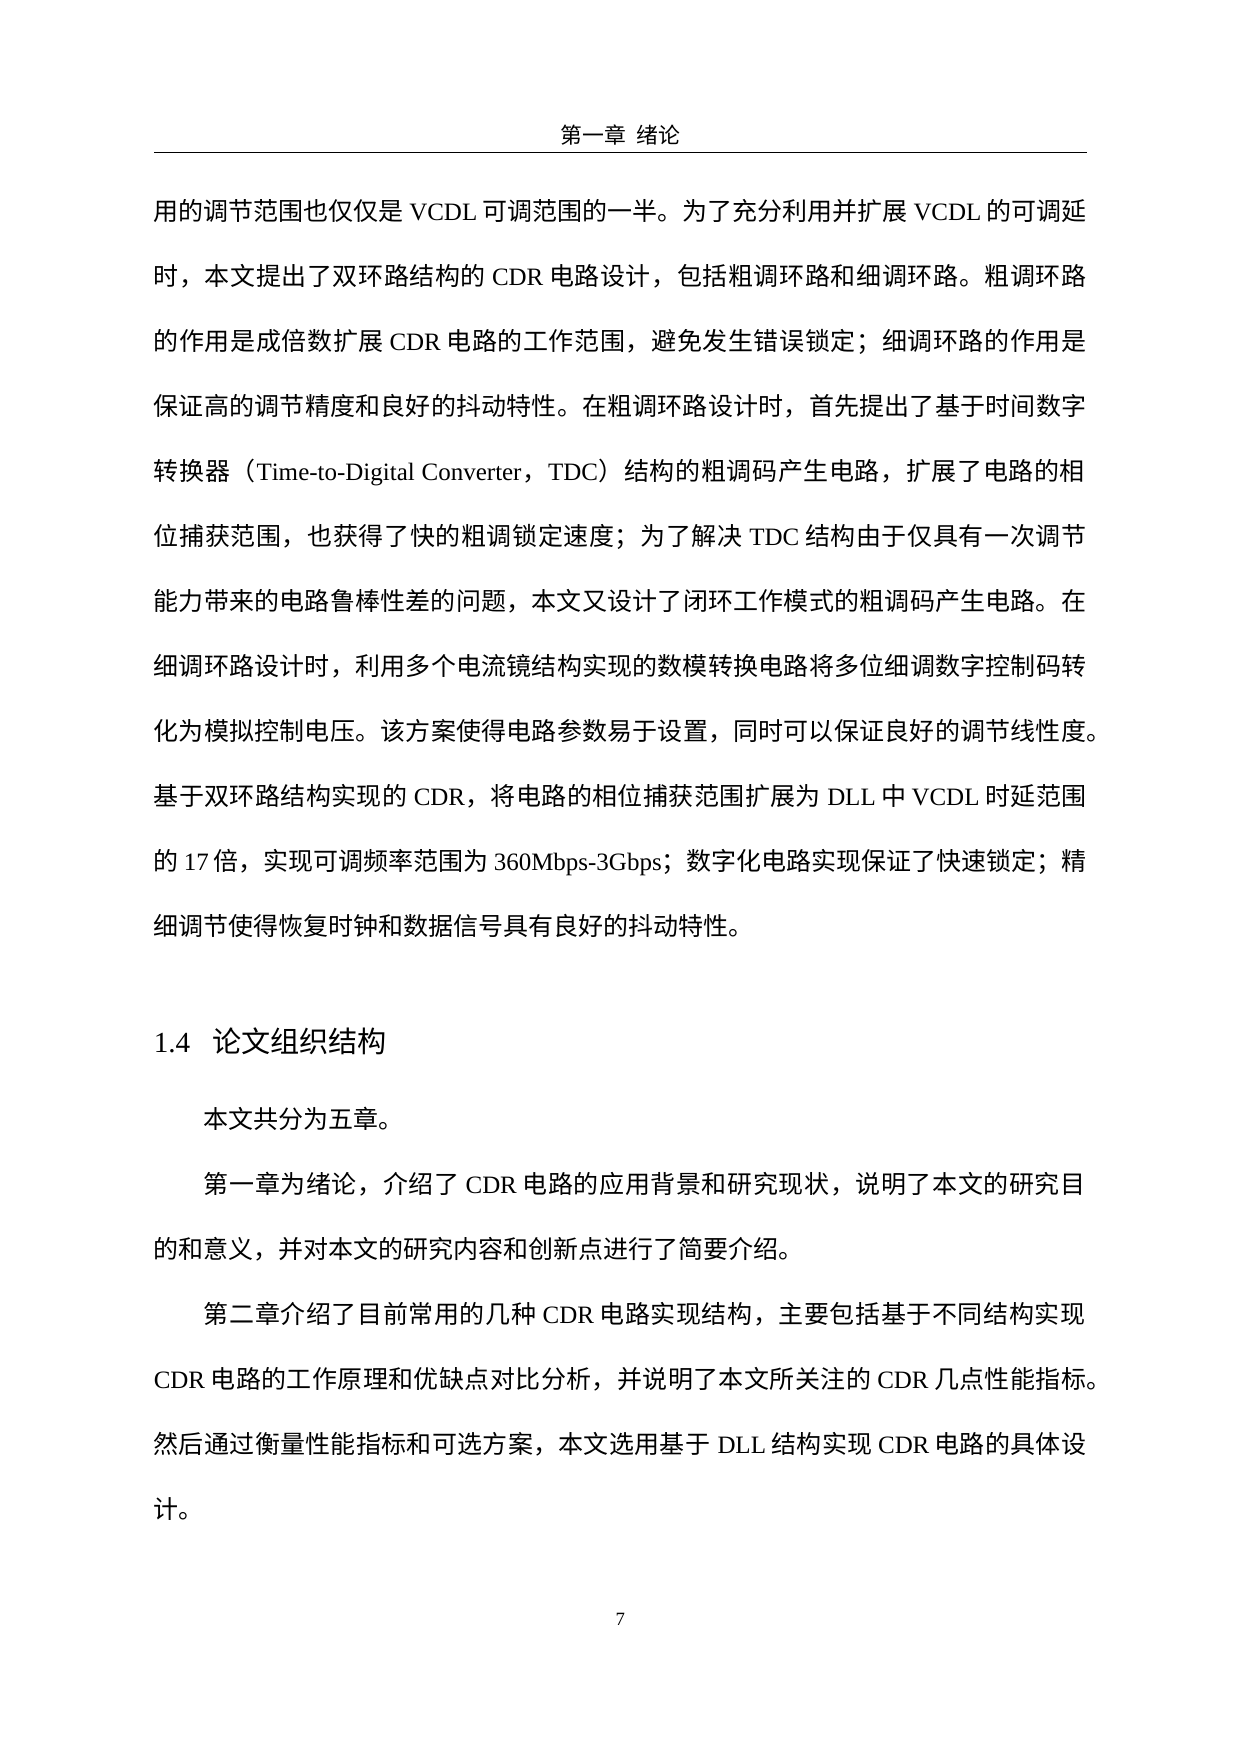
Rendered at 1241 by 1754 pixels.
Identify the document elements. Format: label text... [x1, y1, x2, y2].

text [153, 177, 1087, 957]
text 第二章介绍了目前常用的几种CDR电路实现结构，主要包括基于不同结构实现CDR电路的工作原理和优缺点对比分析，并说明了本文所关注的CDR几点性能指标。然后通过衡量性能指标和可选方案，本文选用基于DLL结构实现CDR电路的具体设计。 [153, 1280, 1087, 1540]
text 本文共分为五章。 [153, 1085, 1087, 1150]
text 第一章为绪论，介绍了CDR电路的应用背景和研究现状，说明了本文的研究目的和意义，并对本文的研究内容和创新点进行了简要介绍。 [153, 1150, 1087, 1280]
subtitle 论文组织结构 [153, 1007, 1087, 1072]
